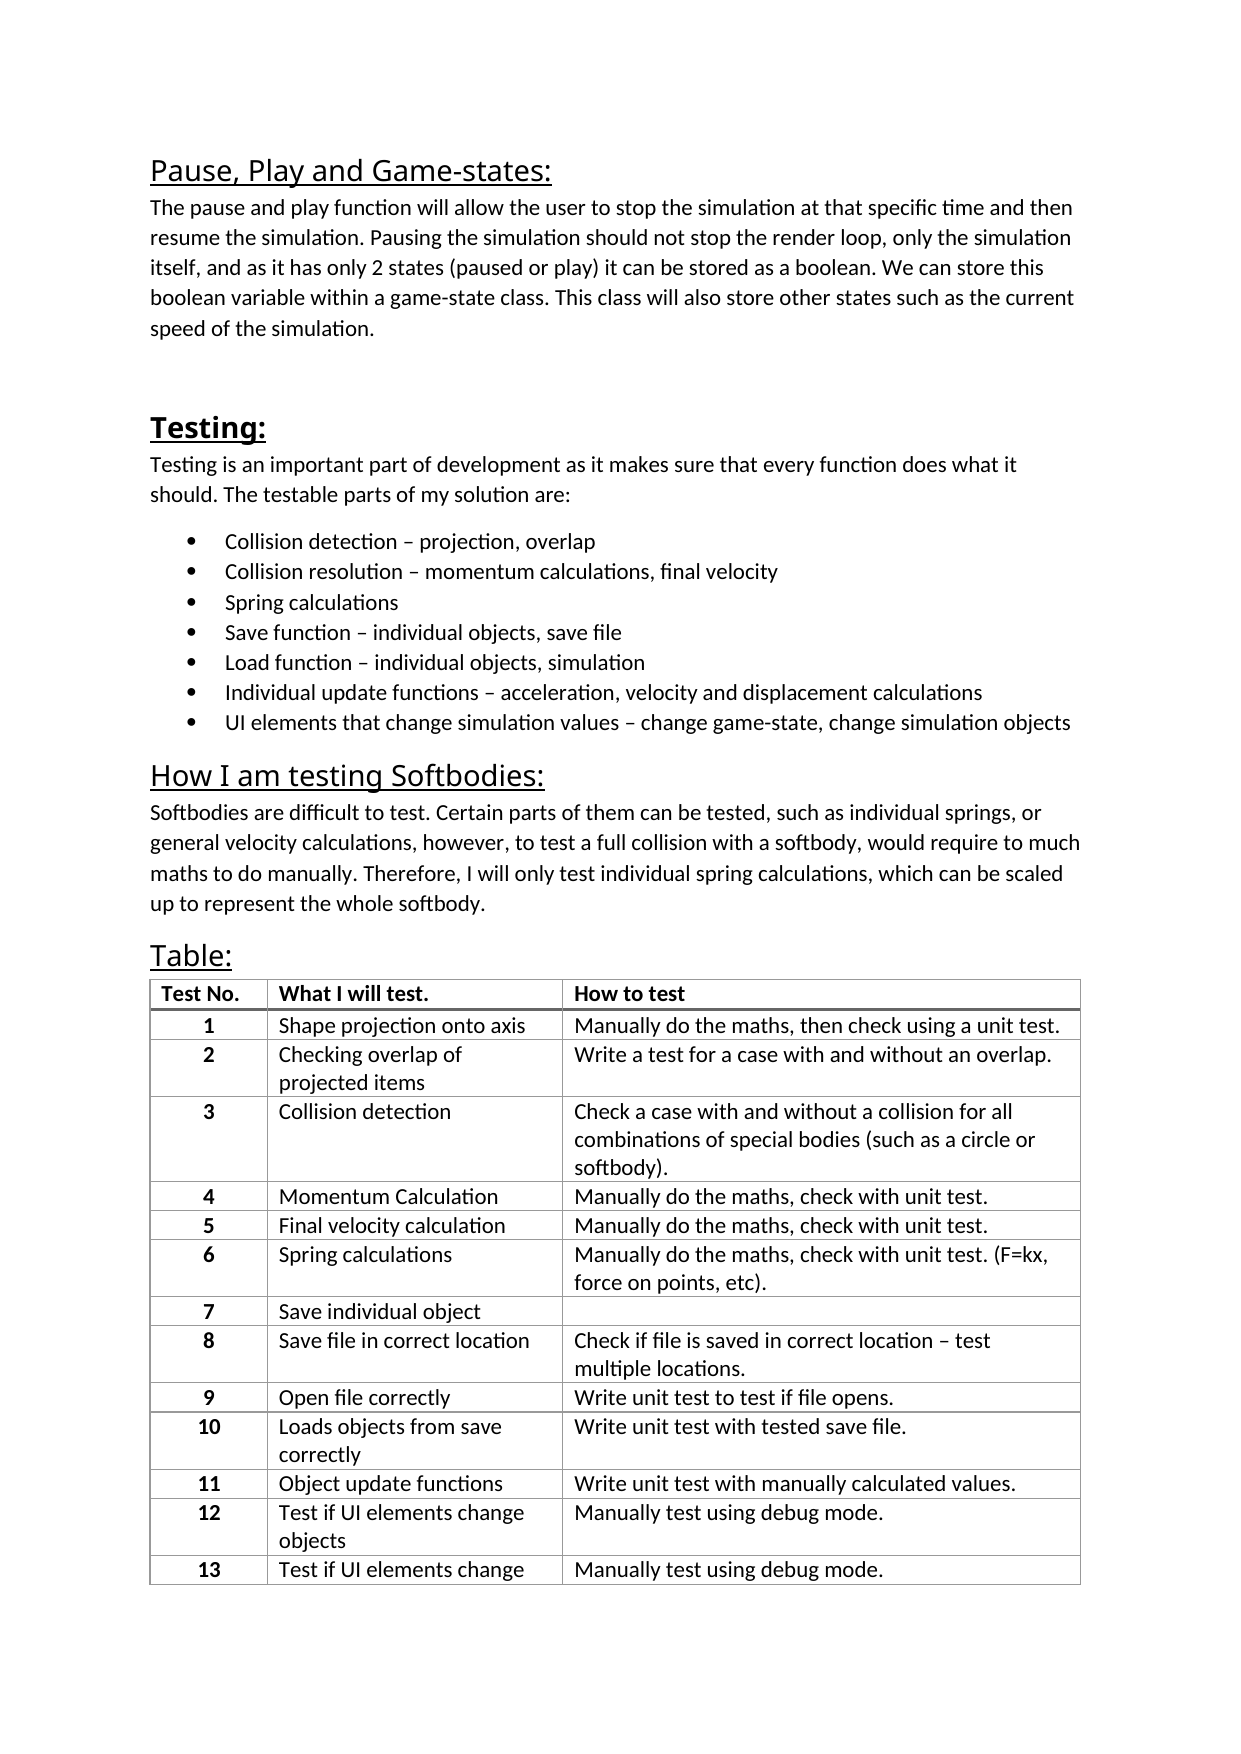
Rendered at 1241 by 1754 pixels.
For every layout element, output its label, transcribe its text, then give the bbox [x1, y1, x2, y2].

table_cell Write unit test to test if file opens. [563, 1383, 1080, 1411]
table_cell Save file in correct location [268, 1326, 562, 1382]
table_cell 8 [151, 1326, 267, 1382]
table_cell Write unit test with tested save file. [563, 1413, 1080, 1468]
table_cell Check if file is saved in correct location – test multiple locations. [563, 1326, 1080, 1382]
table_cell 9 [151, 1383, 267, 1411]
list UI elements that change simulation values – change game-state, change simulation objects [187, 708, 1090, 737]
subtitle Pause, Play and Game-states: [150, 150, 1090, 190]
table_cell Write a test for a case with and without an overlap. [563, 1040, 1080, 1096]
subtitle Testing: [150, 407, 1090, 447]
list Spring calculations [187, 588, 1090, 616]
text The pause and play function will allow the user to stop the simulation at that specific time and then resume the simulation. Pausing the simulation should not stop the render loop, only the simulation itself, and as it has only 2 states (paused or play) it can be stored as a boolean. We can store this boolean variable within a game-state class. This class will also store other states such as the current speed of the simulation. [150, 193, 1090, 342]
table_cell Collision detection [268, 1097, 562, 1181]
table_cell Test if UI elements change objects [268, 1499, 562, 1554]
table_cell Shape projection onto axis [268, 1011, 562, 1039]
table_cell 6 [151, 1240, 267, 1296]
table_cell 1 [151, 1011, 267, 1039]
table_cell 4 [151, 1182, 267, 1210]
table_cell Loads objects from save correctly [268, 1413, 562, 1468]
table_cell Object update functions [268, 1470, 562, 1497]
subtitle Table: [150, 936, 1090, 975]
table_cell 11 [151, 1470, 267, 1497]
table_cell Manually do the maths, then check using a unit test. [563, 1011, 1080, 1039]
list Load function – individual objects, simulation [187, 648, 1090, 676]
text Softbodies are difficult to test. Certain parts of them can be tested, such as individual springs, or general velocity calculations, however, to test a full collision with a softbody, would require to much maths to do manually. Therefore, I will only test individual spring calculations, which can be scaled up to represent the whole softbody. [150, 798, 1090, 917]
list Collision detection – projection, overlap [187, 527, 1090, 555]
text Testing is an important part of development as it makes sure that every function does what it should. The testable parts of my solution are: [150, 450, 1090, 508]
list Collision resolution – momentum calculations, final velocity [187, 557, 1090, 586]
table_header Test No. [151, 980, 267, 1008]
list Individual update functions – acceleration, velocity and displacement calculations [187, 678, 1090, 706]
table_cell Manually do the maths, check with unit test. [563, 1182, 1080, 1210]
table_cell 7 [151, 1297, 267, 1325]
table_cell Manually do the maths, check with unit test. [563, 1211, 1080, 1239]
table_cell Write unit test with manually calculated values. [563, 1470, 1080, 1497]
table_cell Save individual object [268, 1297, 562, 1325]
table_cell 10 [151, 1413, 267, 1468]
table_cell 13 [151, 1556, 267, 1584]
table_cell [268, 1556, 562, 1584]
table_cell Checking overlap of projected items [268, 1040, 562, 1096]
table_cell Manually do the maths, check with unit test. (F=kx, force on points, etc). [563, 1240, 1080, 1296]
table_cell 2 [151, 1040, 267, 1096]
table_cell Check a case with and without a collision for all combinations of special bodies (such as a circle or softbody). [563, 1097, 1080, 1181]
table_header How to test [563, 980, 1080, 1008]
table_cell Spring calculations [268, 1240, 562, 1296]
table_cell Manually test using debug mode. [563, 1499, 1080, 1554]
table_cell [563, 1556, 1080, 1584]
table_cell 12 [151, 1499, 267, 1554]
table_cell 5 [151, 1211, 267, 1239]
table_cell Momentum Calculation [268, 1182, 562, 1210]
table_cell 3 [151, 1097, 267, 1181]
table_cell [563, 1297, 1080, 1325]
table_cell Final velocity calculation [268, 1211, 562, 1239]
table_header What I will test. [268, 980, 562, 1008]
table_cell Open file correctly [268, 1383, 562, 1411]
list Save function – individual objects, save file [187, 618, 1090, 646]
subtitle How I am testing Softbodies: [150, 755, 1090, 795]
